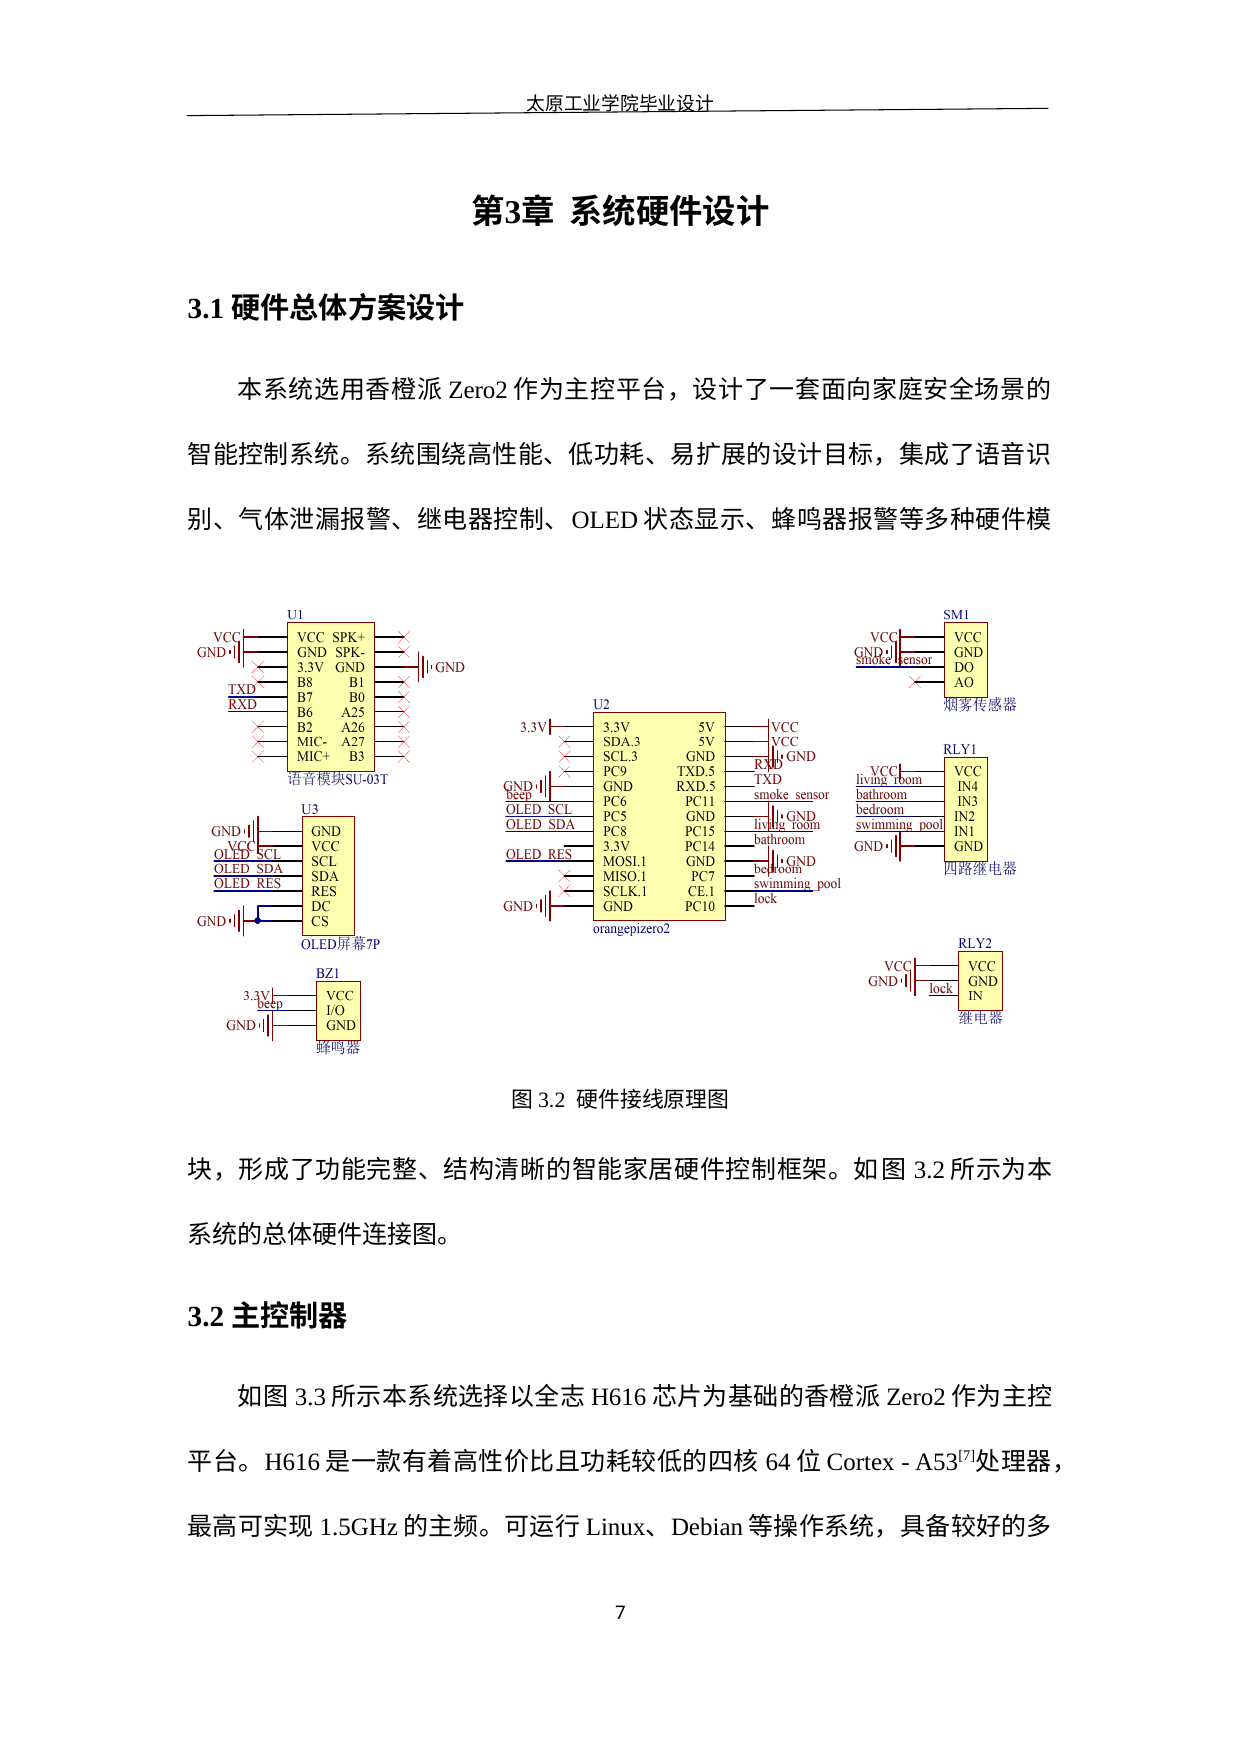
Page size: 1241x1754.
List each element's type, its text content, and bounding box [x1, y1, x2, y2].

subtitle 硬件总体方案设计 [187, 273, 1053, 338]
subtitle 主控制器 [187, 1281, 1053, 1346]
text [187, 1362, 1053, 1557]
subtitle 系统硬件设计 [187, 176, 1053, 241]
